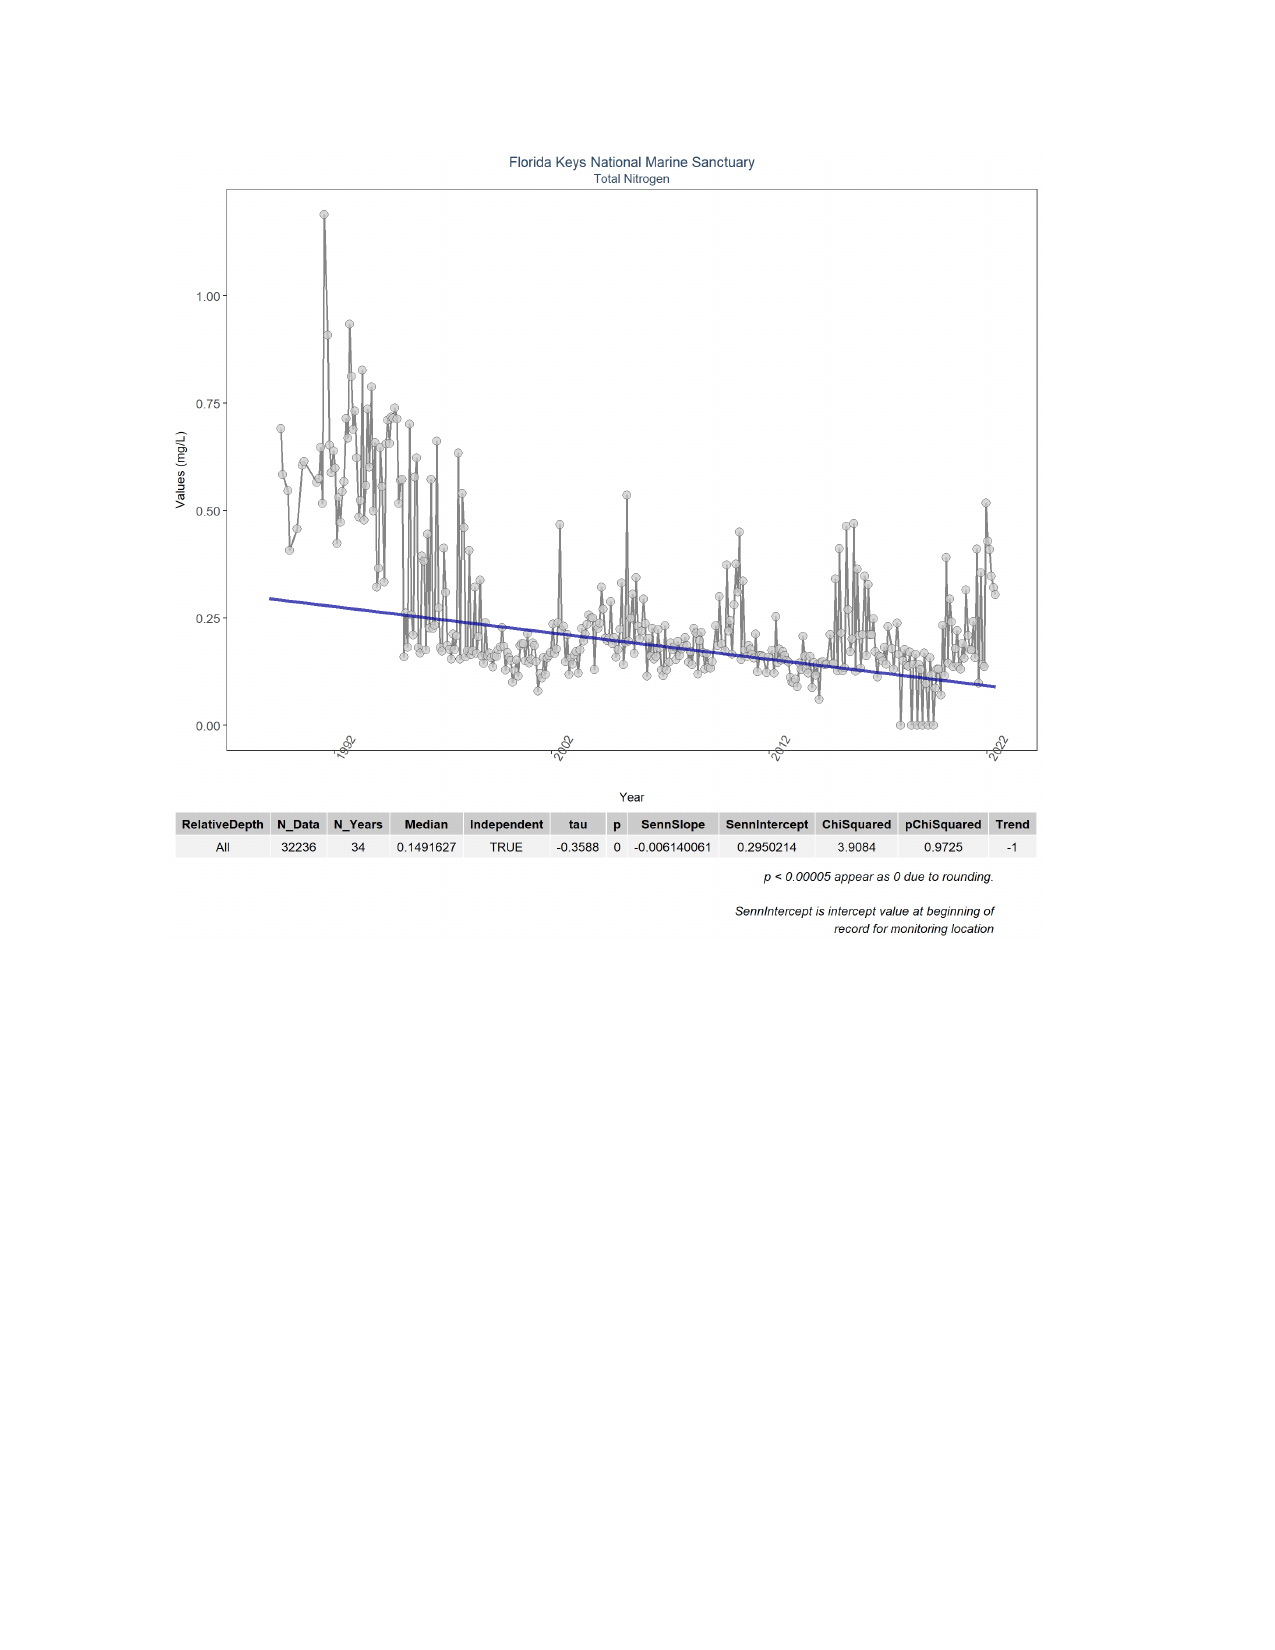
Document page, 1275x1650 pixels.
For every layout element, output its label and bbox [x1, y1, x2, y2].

picture [168, 150, 1044, 938]
